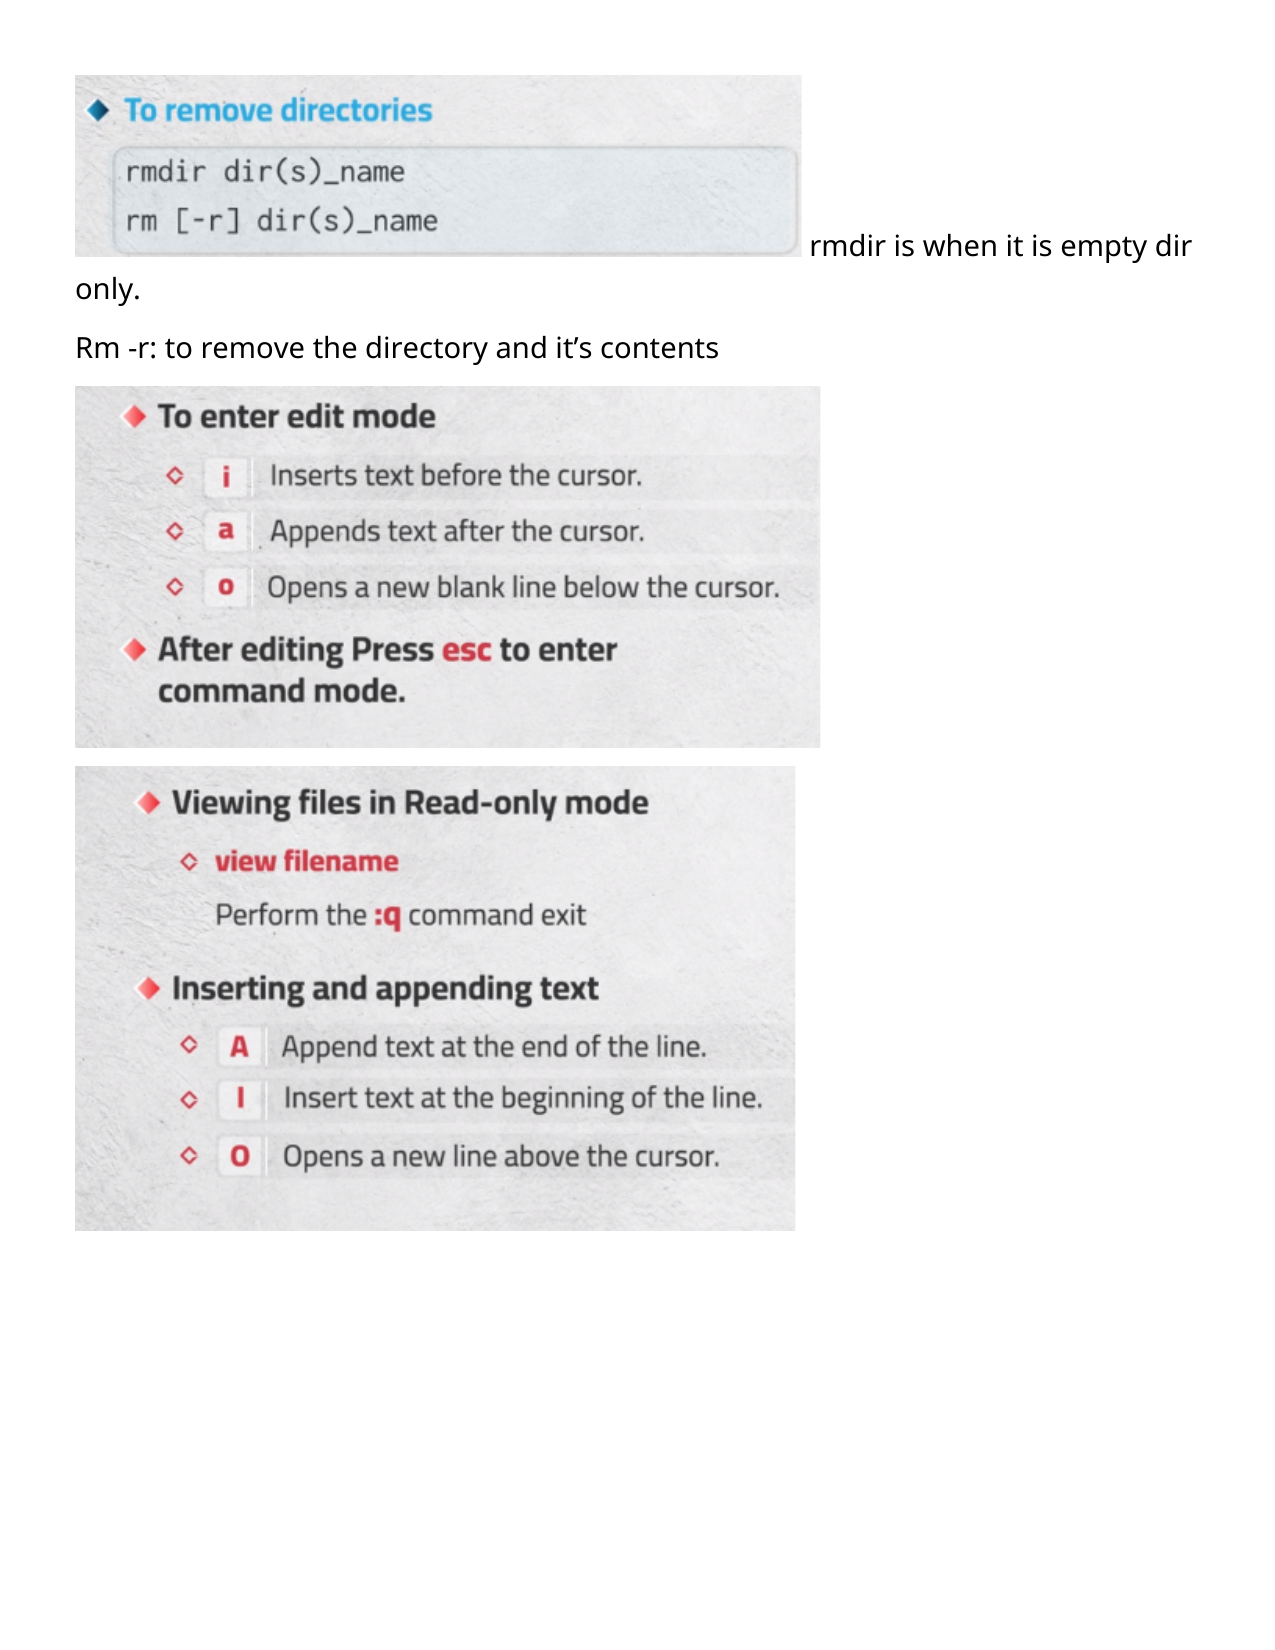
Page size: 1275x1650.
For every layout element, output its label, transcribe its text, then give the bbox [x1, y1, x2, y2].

text Rm -r: to remove the directory and it’s contents [75, 327, 1200, 367]
text rmdir is when it is empty dir only. [75, 75, 1200, 308]
